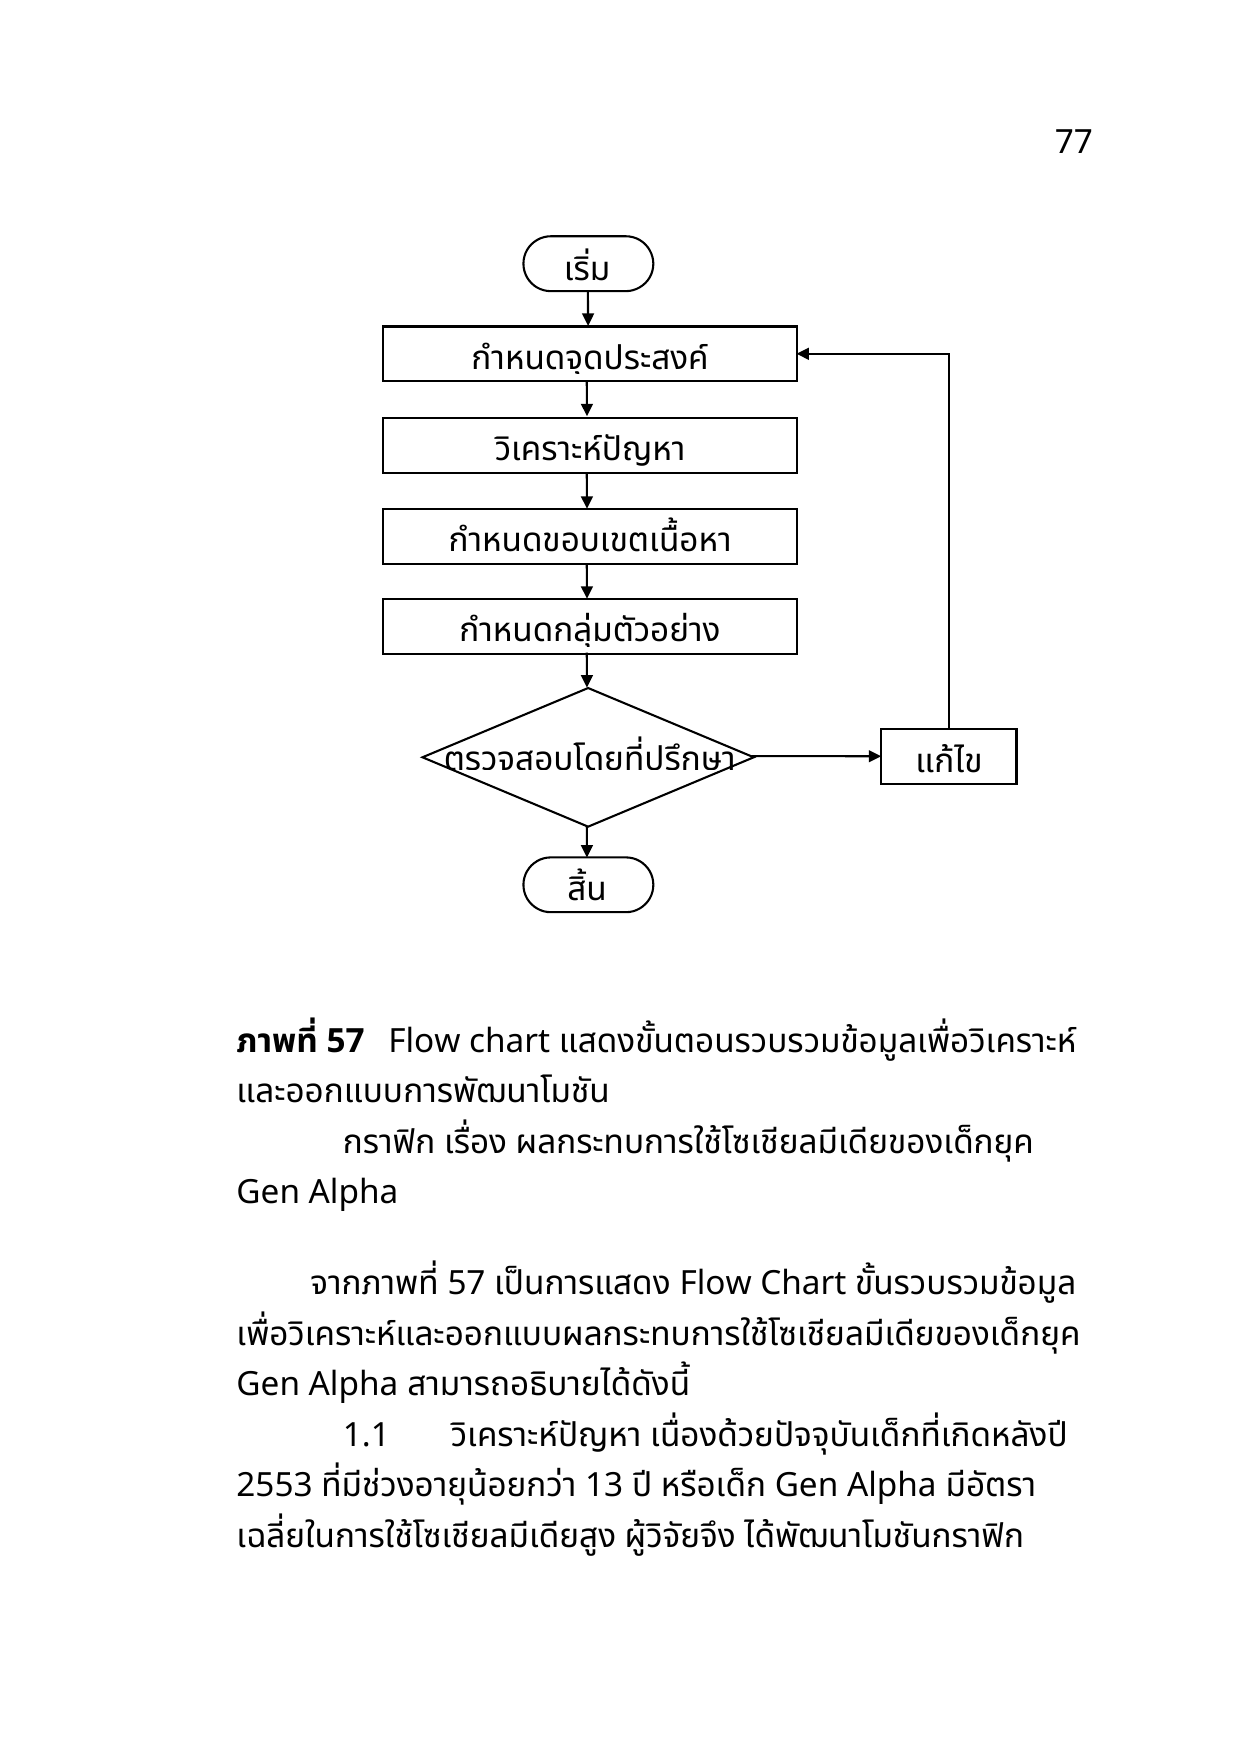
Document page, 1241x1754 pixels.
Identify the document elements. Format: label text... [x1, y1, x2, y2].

text จากภาพที่ 57 เป็นการแสดง Flow Chart ขั้นรวบรวมข้อมูลเพื่อวิเคราะห์และออกแบบผลกระทบการใช้โซเชียลมีเดียของเด็กยุค Gen Alpha สามารถอธิบายได้ดังนี้ [236, 1259, 1092, 1411]
text ภาพที่ 57 Flow chart แสดงขั้นตอนรวบรวมข้อมูลเพื่อวิเคราะห์และออกแบบการพัฒนาโมชัน [236, 1017, 1092, 1118]
text กราฟิก เรื่อง ผลกระทบการใช้โซเชียลมีเดียของเด็กยุค Gen Alpha [236, 1118, 1092, 1213]
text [236, 1411, 1092, 1562]
